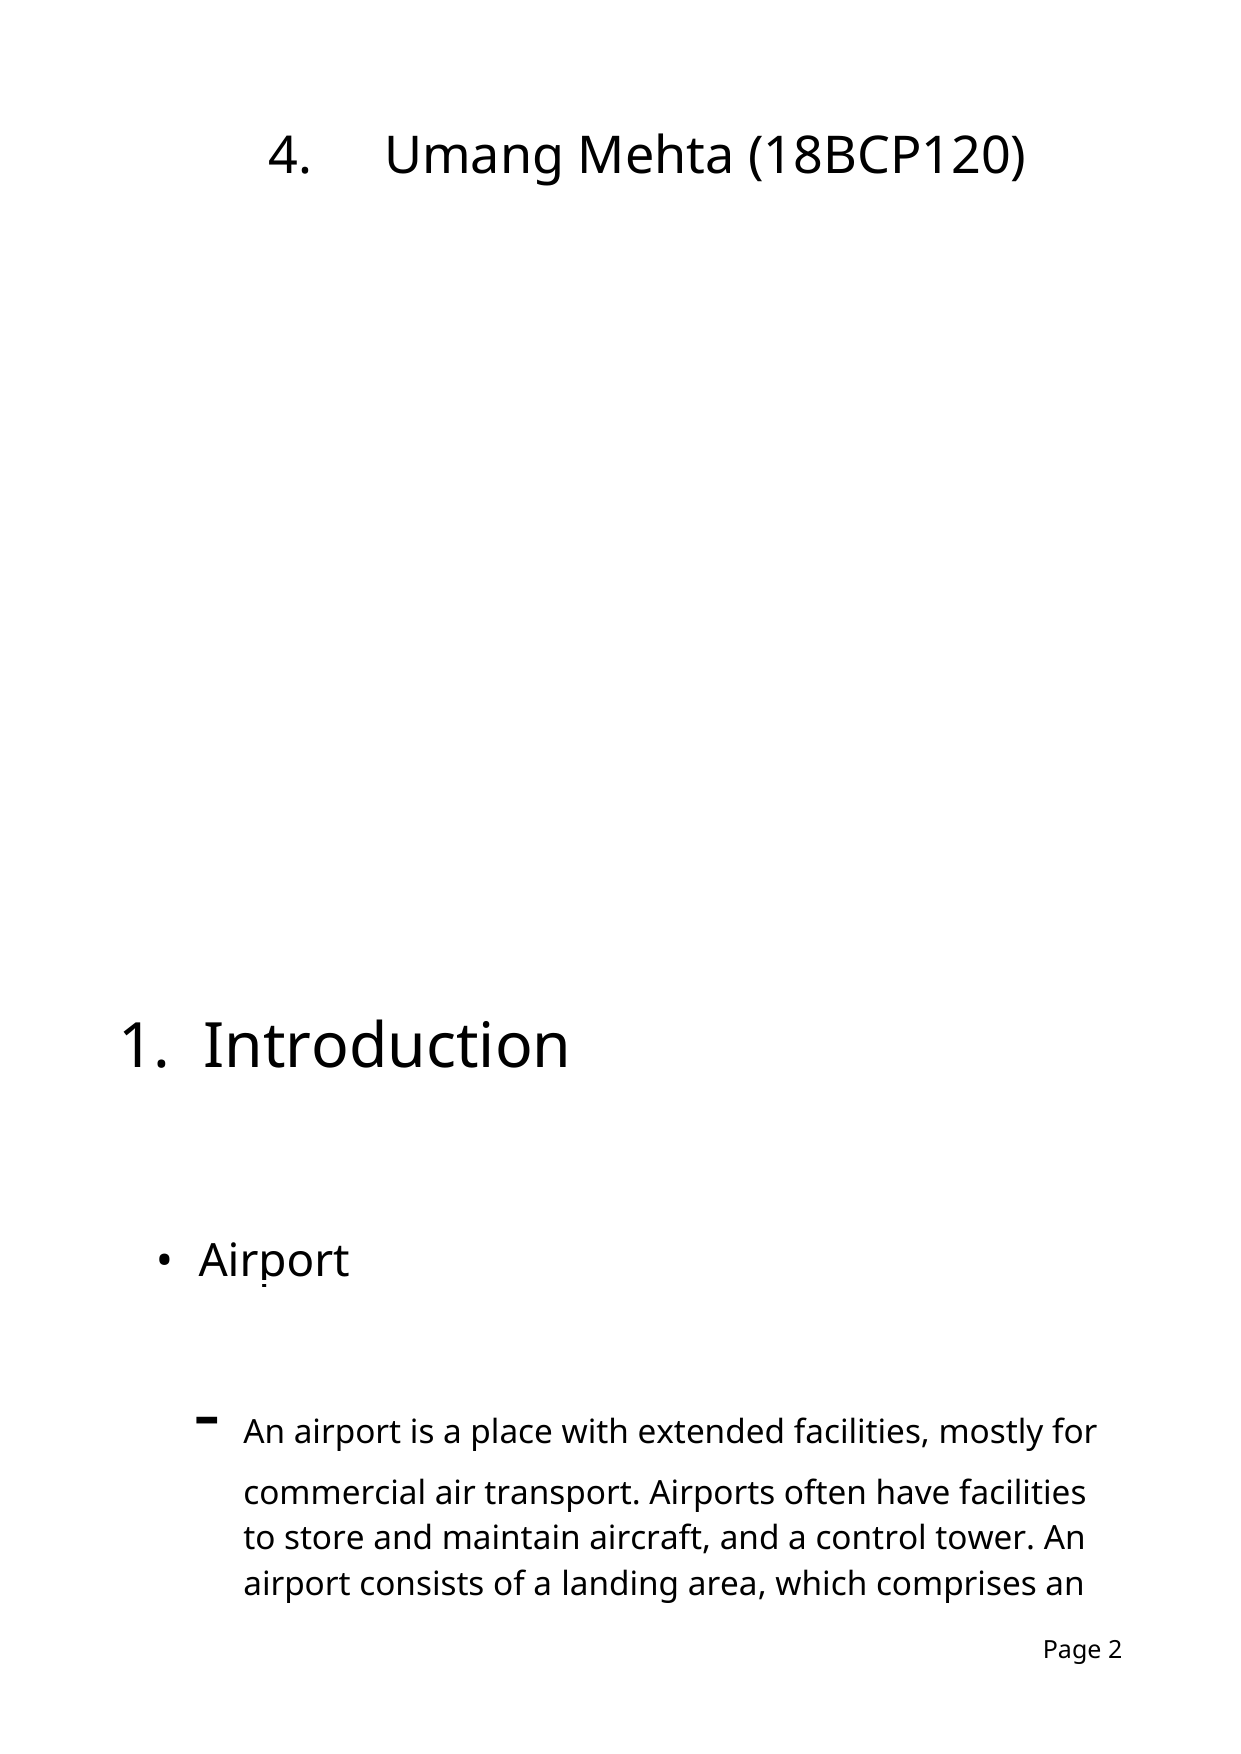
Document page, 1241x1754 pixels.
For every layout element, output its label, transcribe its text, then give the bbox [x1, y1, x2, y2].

list Umang Mehta (18BCP120) [268, 118, 1122, 189]
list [193, 1352, 1122, 1605]
list Introduction [118, 1001, 1122, 1086]
list Airport [156, 1228, 1122, 1290]
